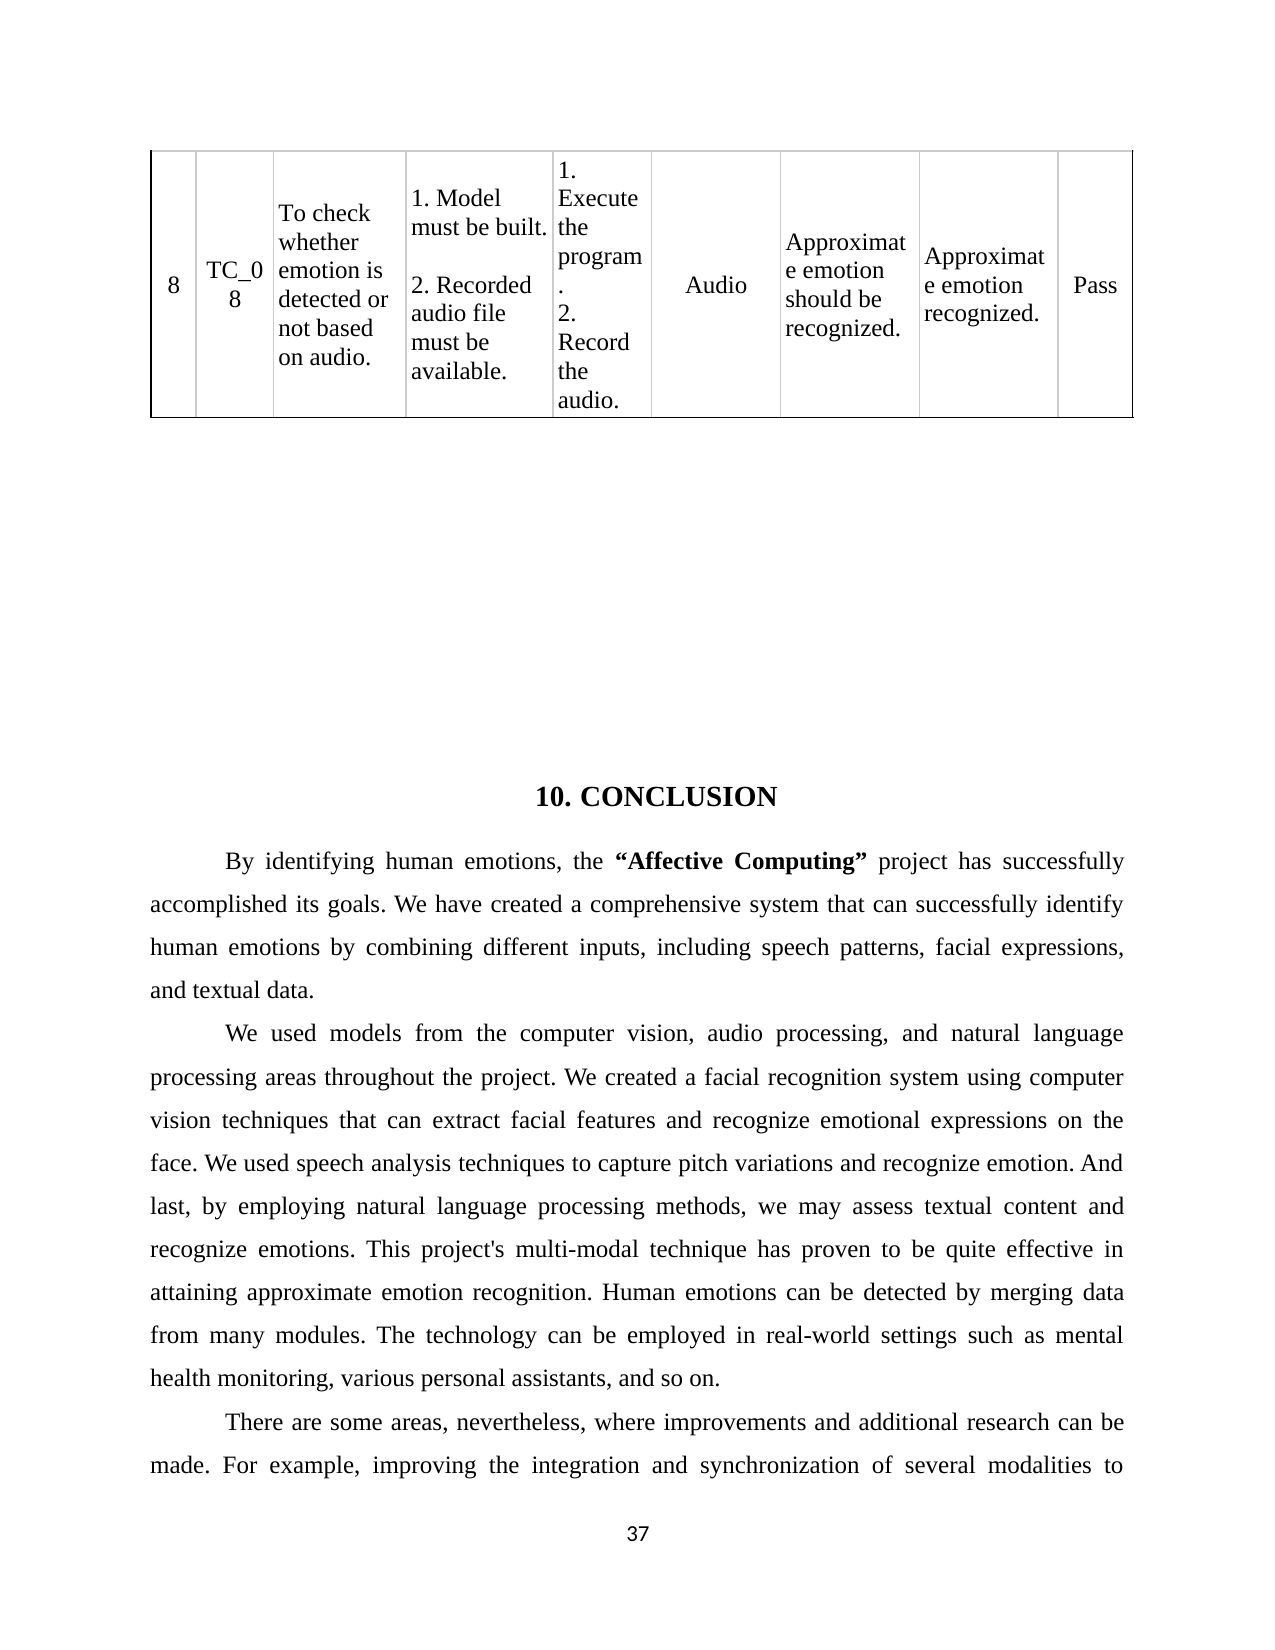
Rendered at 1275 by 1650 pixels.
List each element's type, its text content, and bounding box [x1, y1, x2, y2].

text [150, 1407, 1125, 1478]
text By identifying human emotions, the “Affective Computing” project has successfully accomplished its goals. We have created a comprehensive system that can successfully identify human emotions by combining different inputs, including speech patterns, facial expressions, and textual data. [150, 846, 1125, 1004]
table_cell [781, 152, 919, 417]
table_cell To check whether emotion is detected or not based on audio. [274, 152, 405, 417]
table_cell Pass [1059, 152, 1132, 417]
subtitle CONCLUSION [187, 779, 1125, 812]
table_cell 1. Model must be built. 2. Recorded audio file must be available. [407, 152, 552, 417]
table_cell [554, 152, 651, 417]
table_cell TC_08 [197, 152, 273, 417]
text We used models from the computer vision, audio processing, and natural language processing areas throughout the project. We created a facial recognition system using computer vision techniques that can extract facial features and recognize emotional expressions on the face. We used speech analysis techniques to capture pitch variations and recognize emotion. And last, by employing natural language processing methods, we may assess textual content and recognize emotions. This project's multi-modal technique has proven to be quite effective in attaining approximate emotion recognition. Human emotions can be detected by merging data from many modules. The technology can be employed in real-world settings such as mental health monitoring, various personal assistants, and so on. [150, 1018, 1125, 1392]
table_cell Approximate emotion recognized. [920, 152, 1057, 417]
table_cell Audio [652, 152, 780, 417]
table_cell 8 [152, 152, 195, 417]
